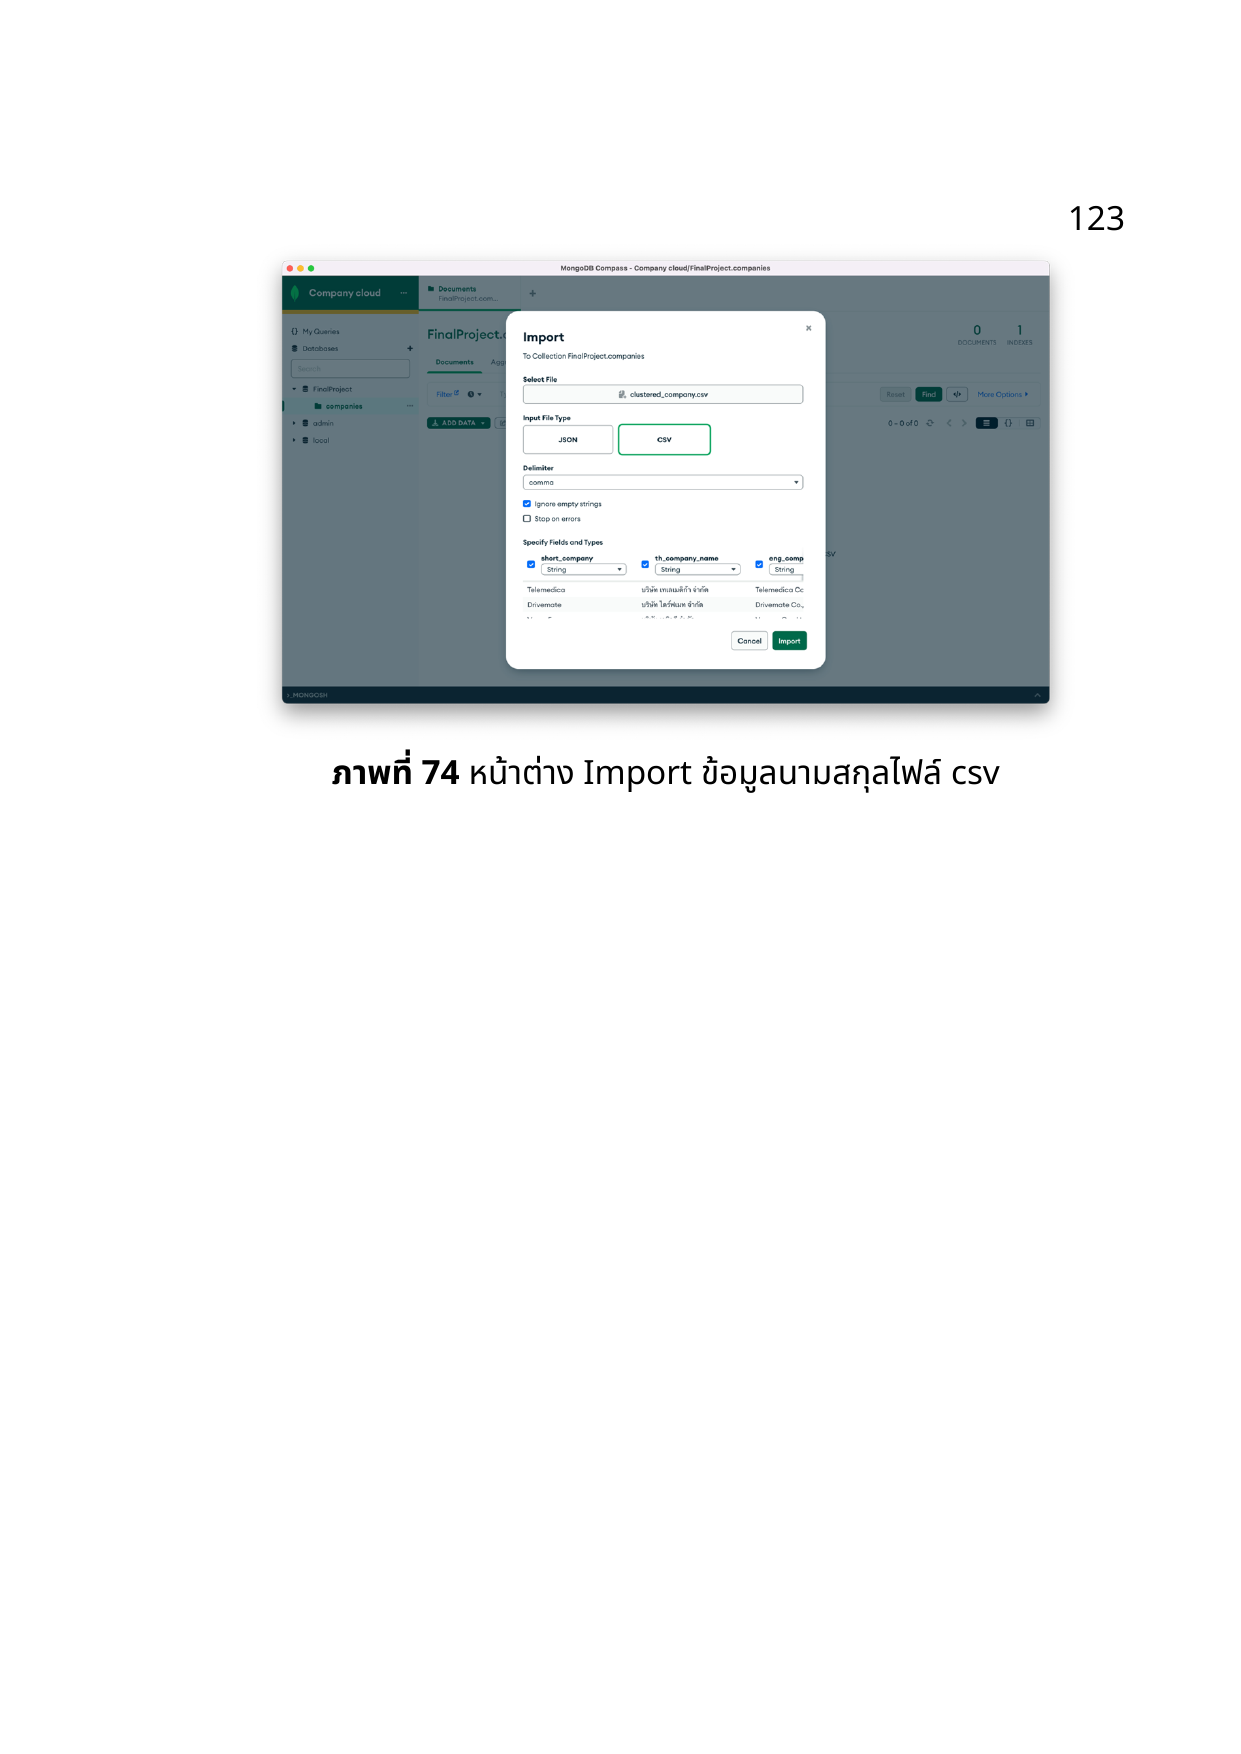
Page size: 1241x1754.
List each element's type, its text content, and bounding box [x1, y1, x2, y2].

picture [252, 240, 1079, 743]
text ภาพที่ 74 หน้าต่าง Import ข้อมูลนามสกุลไฟล์ csv [206, 749, 1125, 799]
